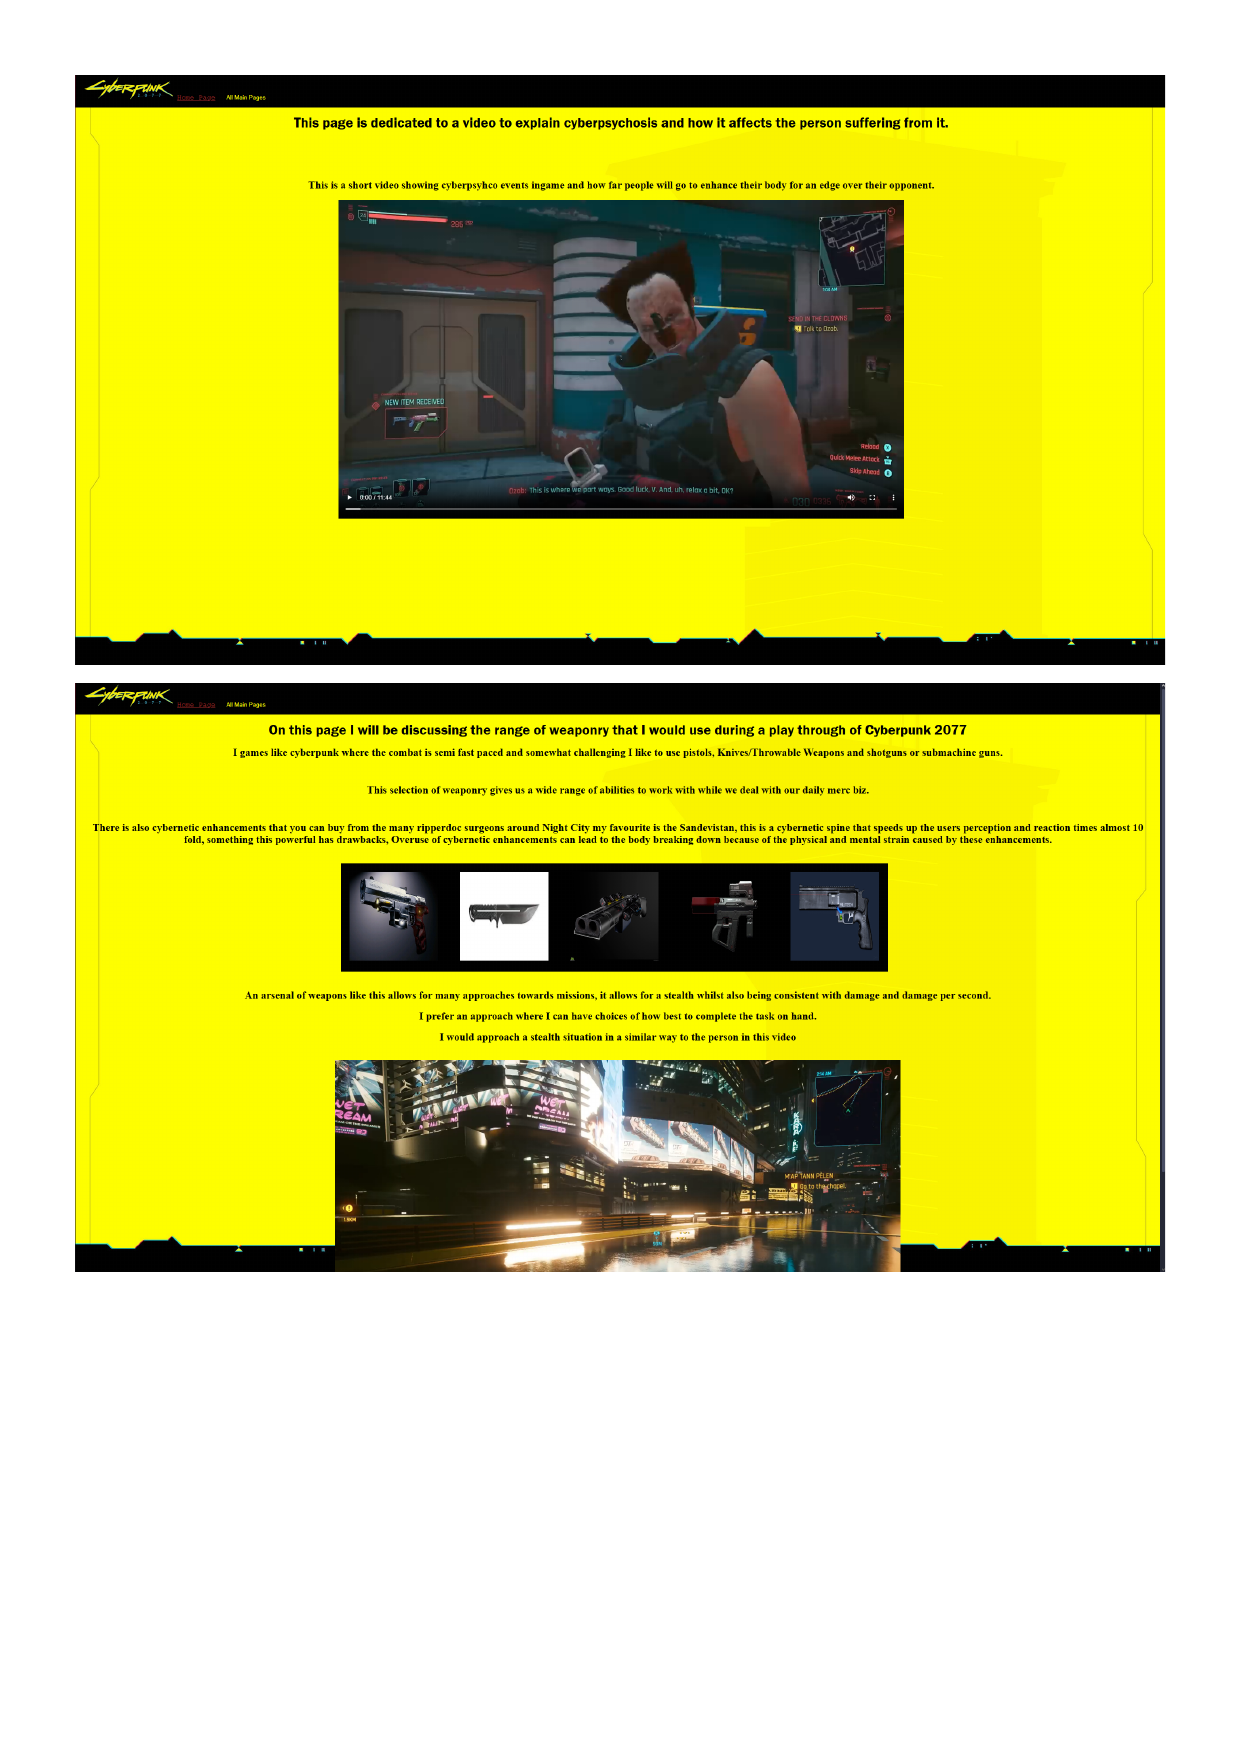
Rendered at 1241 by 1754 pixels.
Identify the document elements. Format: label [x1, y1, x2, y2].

picture [75, 683, 1166, 1272]
picture [75, 75, 1166, 665]
